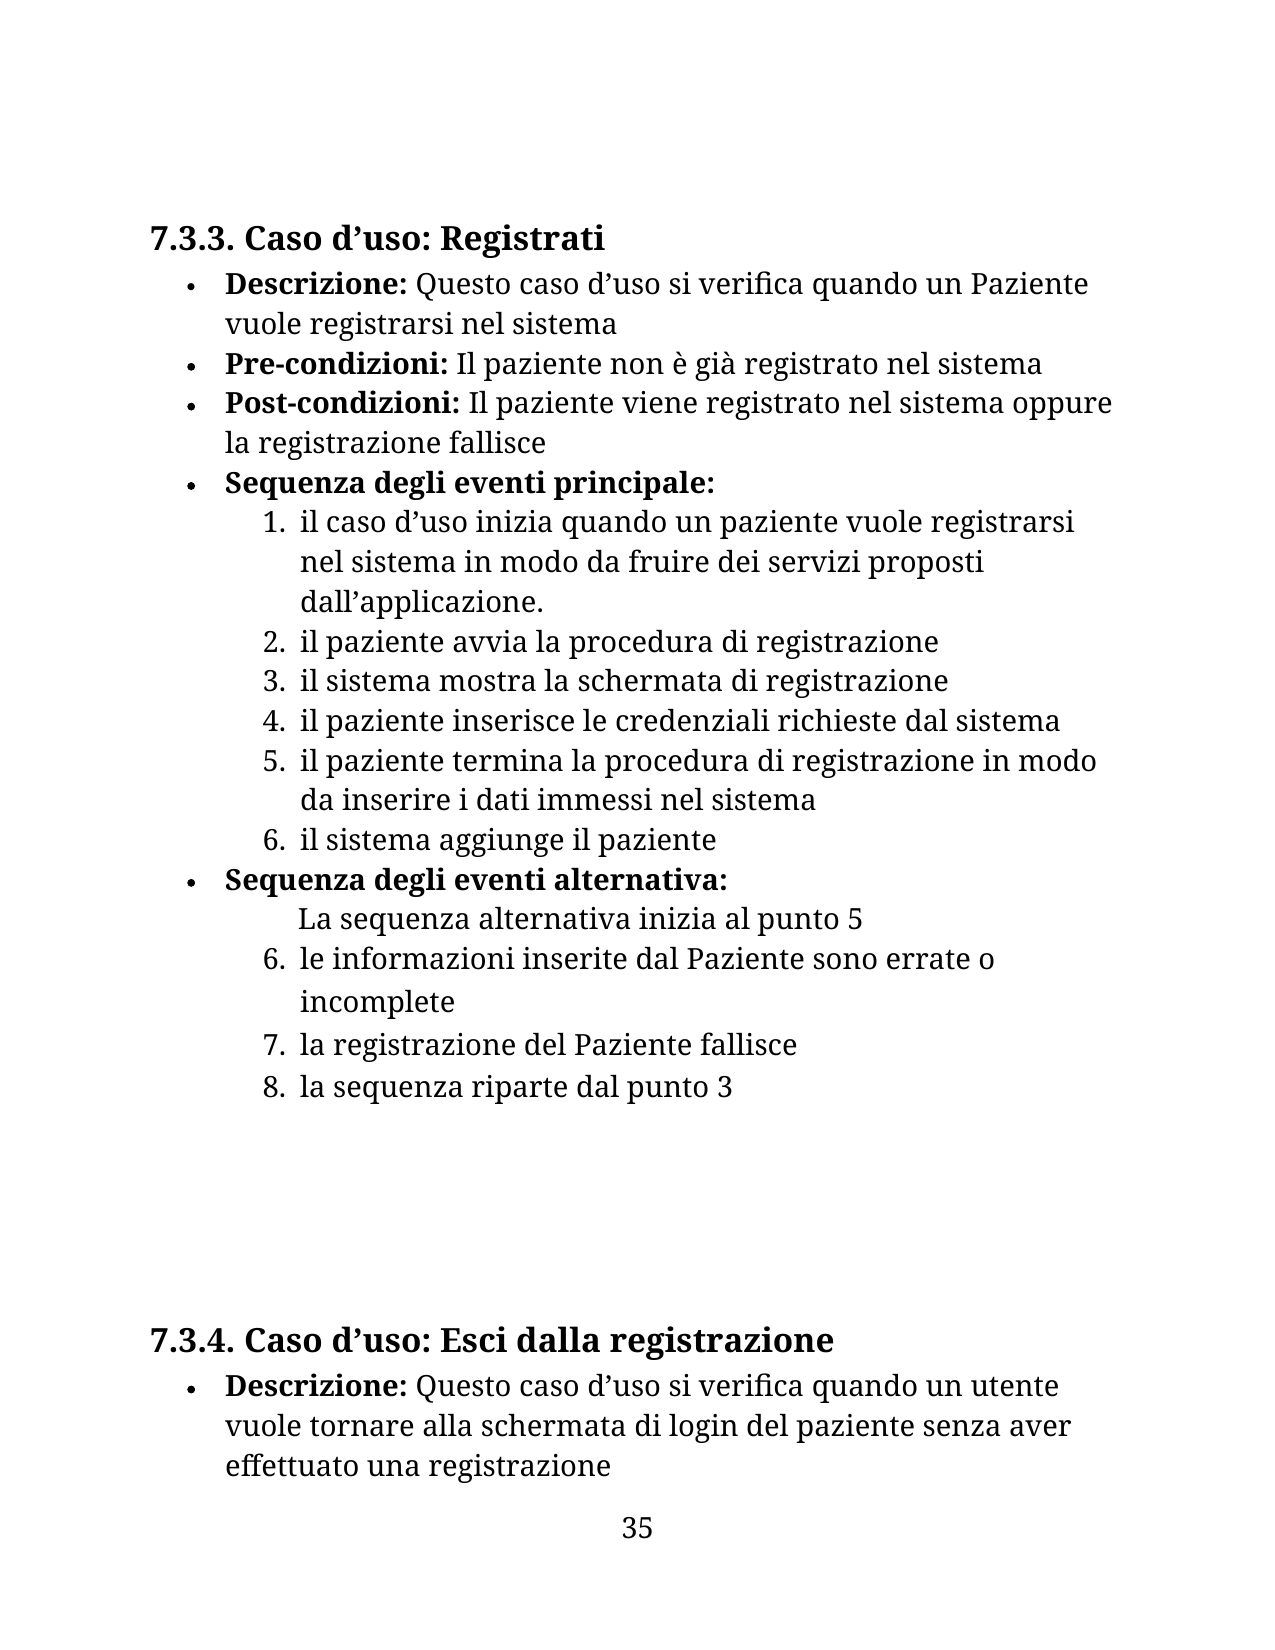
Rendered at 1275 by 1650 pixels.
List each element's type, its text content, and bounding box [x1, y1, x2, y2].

list il sistema aggiunge il paziente [262, 819, 1125, 859]
list Sequenza degli eventi principale: [187, 462, 1125, 502]
list il caso d’uso inizia quando un paziente vuole registrarsi nel sistema in modo da fruire dei servizi proposti dall’applicazione. [262, 502, 1125, 621]
list Descrizione: Questo caso d’uso si verifica quando un Paziente vuole registrarsi nel sistema [187, 264, 1125, 343]
subtitle 7.3.3. Caso d’uso: Registrati [150, 215, 1125, 260]
list Sequenza degli eventi alternativa: [187, 859, 1125, 899]
list la sequenza riparte dal punto 3 [262, 1067, 1125, 1137]
list Descrizione: Questo caso d’uso si verifica quando un utente vuole tornare alla schermata di login del paziente senza aver effettuato una registrazione [187, 1366, 1125, 1485]
list Pre-condizioni: Il paziente non è già registrato nel sistema [187, 343, 1125, 383]
subtitle 7.3.4. Caso d’uso: Esci dalla registrazione [150, 1317, 1125, 1362]
list il paziente inserisce le credenziali richieste dal sistema [262, 700, 1125, 740]
text La sequenza alternativa inizia al punto 5 [224, 899, 1125, 938]
list il paziente avvia la procedura di registrazione [262, 621, 1125, 661]
list il sistema mostra la schermata di registrazione [262, 661, 1125, 700]
list la registrazione del Paziente fallisce [262, 1024, 1125, 1064]
list le informazioni inserite dal Paziente sono errate o incomplete [262, 938, 1125, 1021]
list il paziente termina la procedura di registrazione in modo da inserire i dati immessi nel sistema [262, 740, 1125, 819]
list Post-condizioni: Il paziente viene registrato nel sistema oppure la registrazione fallisce [187, 383, 1125, 462]
